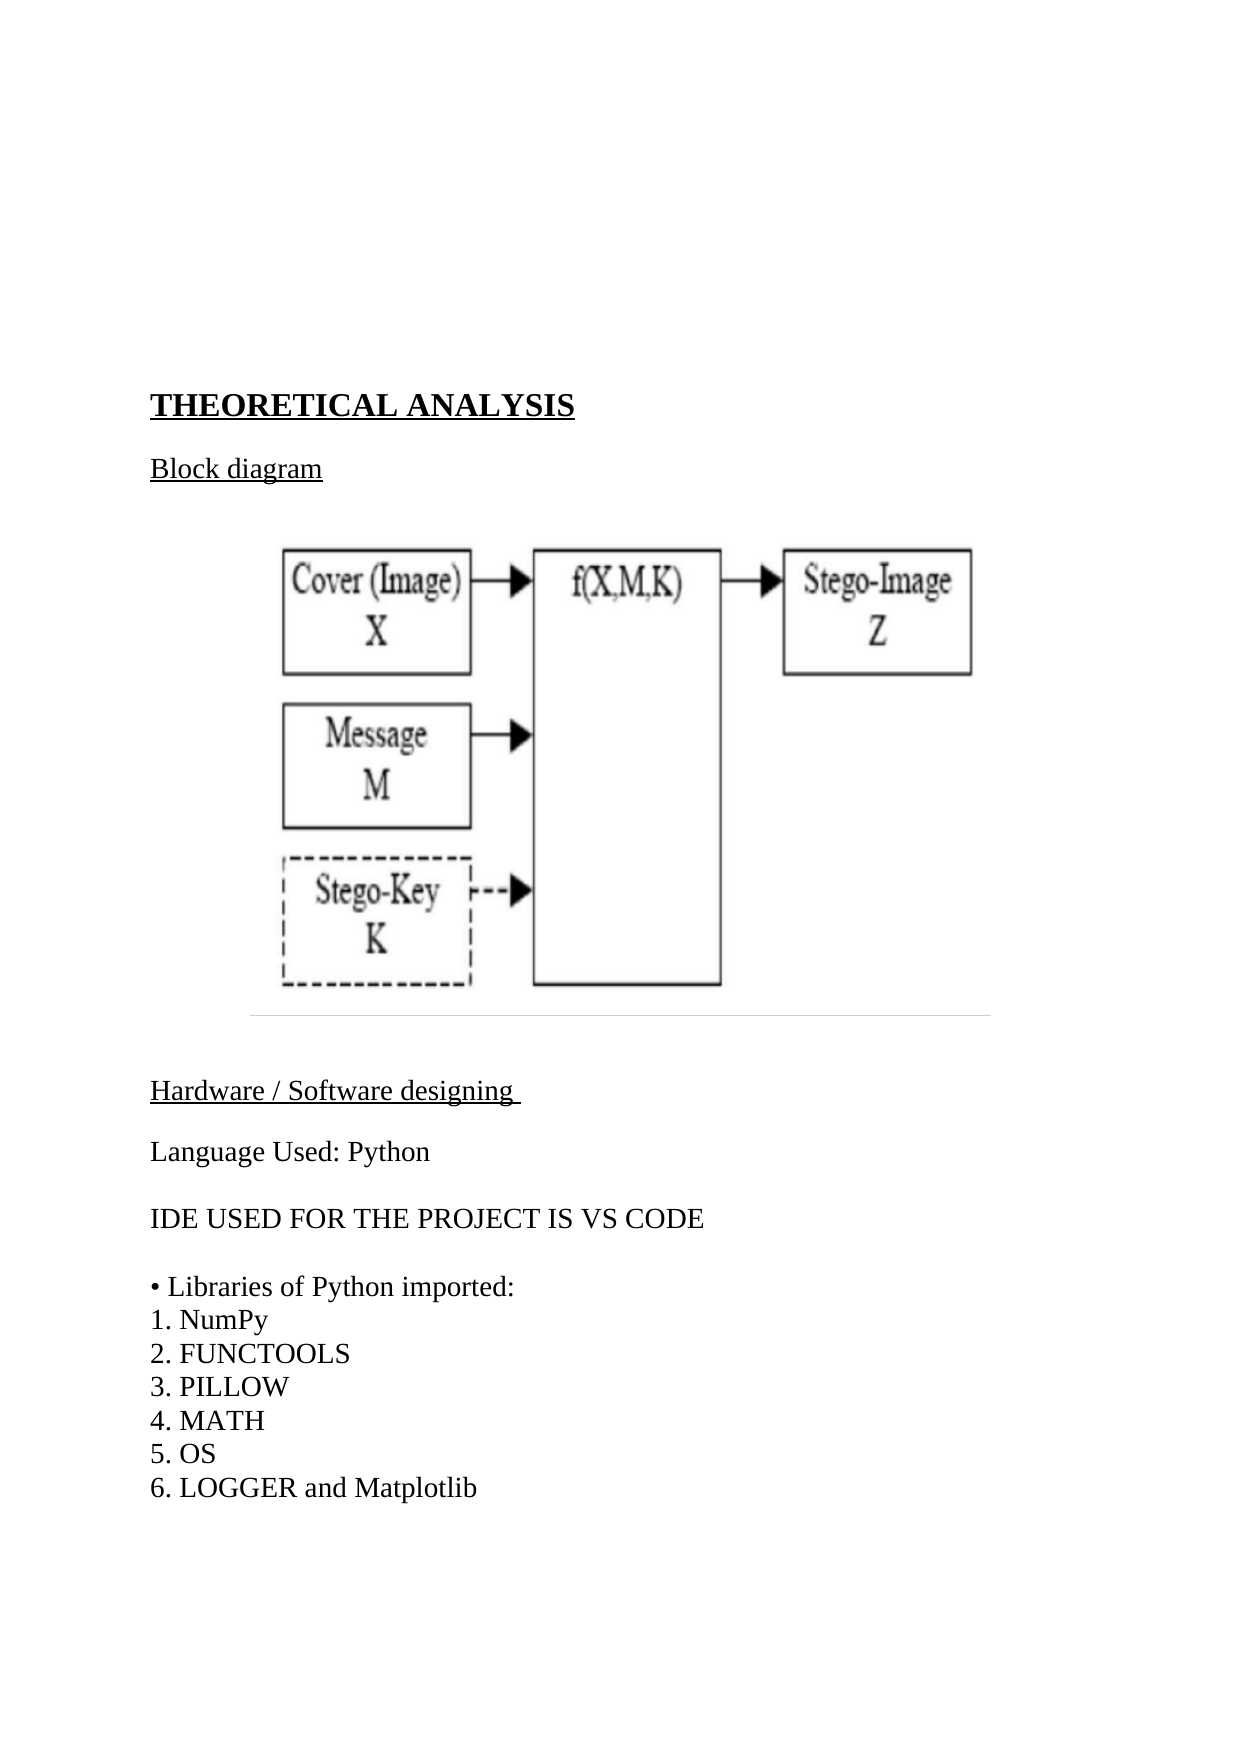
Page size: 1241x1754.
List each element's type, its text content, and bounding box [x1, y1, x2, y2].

text Block diagram [150, 451, 1090, 485]
text IDE USED FOR THE PROJECT IS VS CODE [150, 1202, 1090, 1235]
text 3. PILLOW [150, 1369, 1090, 1403]
text • Libraries of Python imported: [150, 1269, 1090, 1302]
picture [249, 518, 991, 1017]
text Language Used: Python [150, 1134, 1090, 1168]
text 5. OS [150, 1436, 1090, 1470]
text Hardware / Software designing [150, 1073, 1090, 1107]
text 6. LOGGER and Matplotlib [150, 1470, 1090, 1503]
text THEORETICAL ANALYSIS [150, 385, 1090, 423]
text 1. NumPy [150, 1302, 1090, 1336]
text 4. MATH [150, 1403, 1090, 1436]
text 2. FUNCTOOLS [150, 1336, 1090, 1369]
